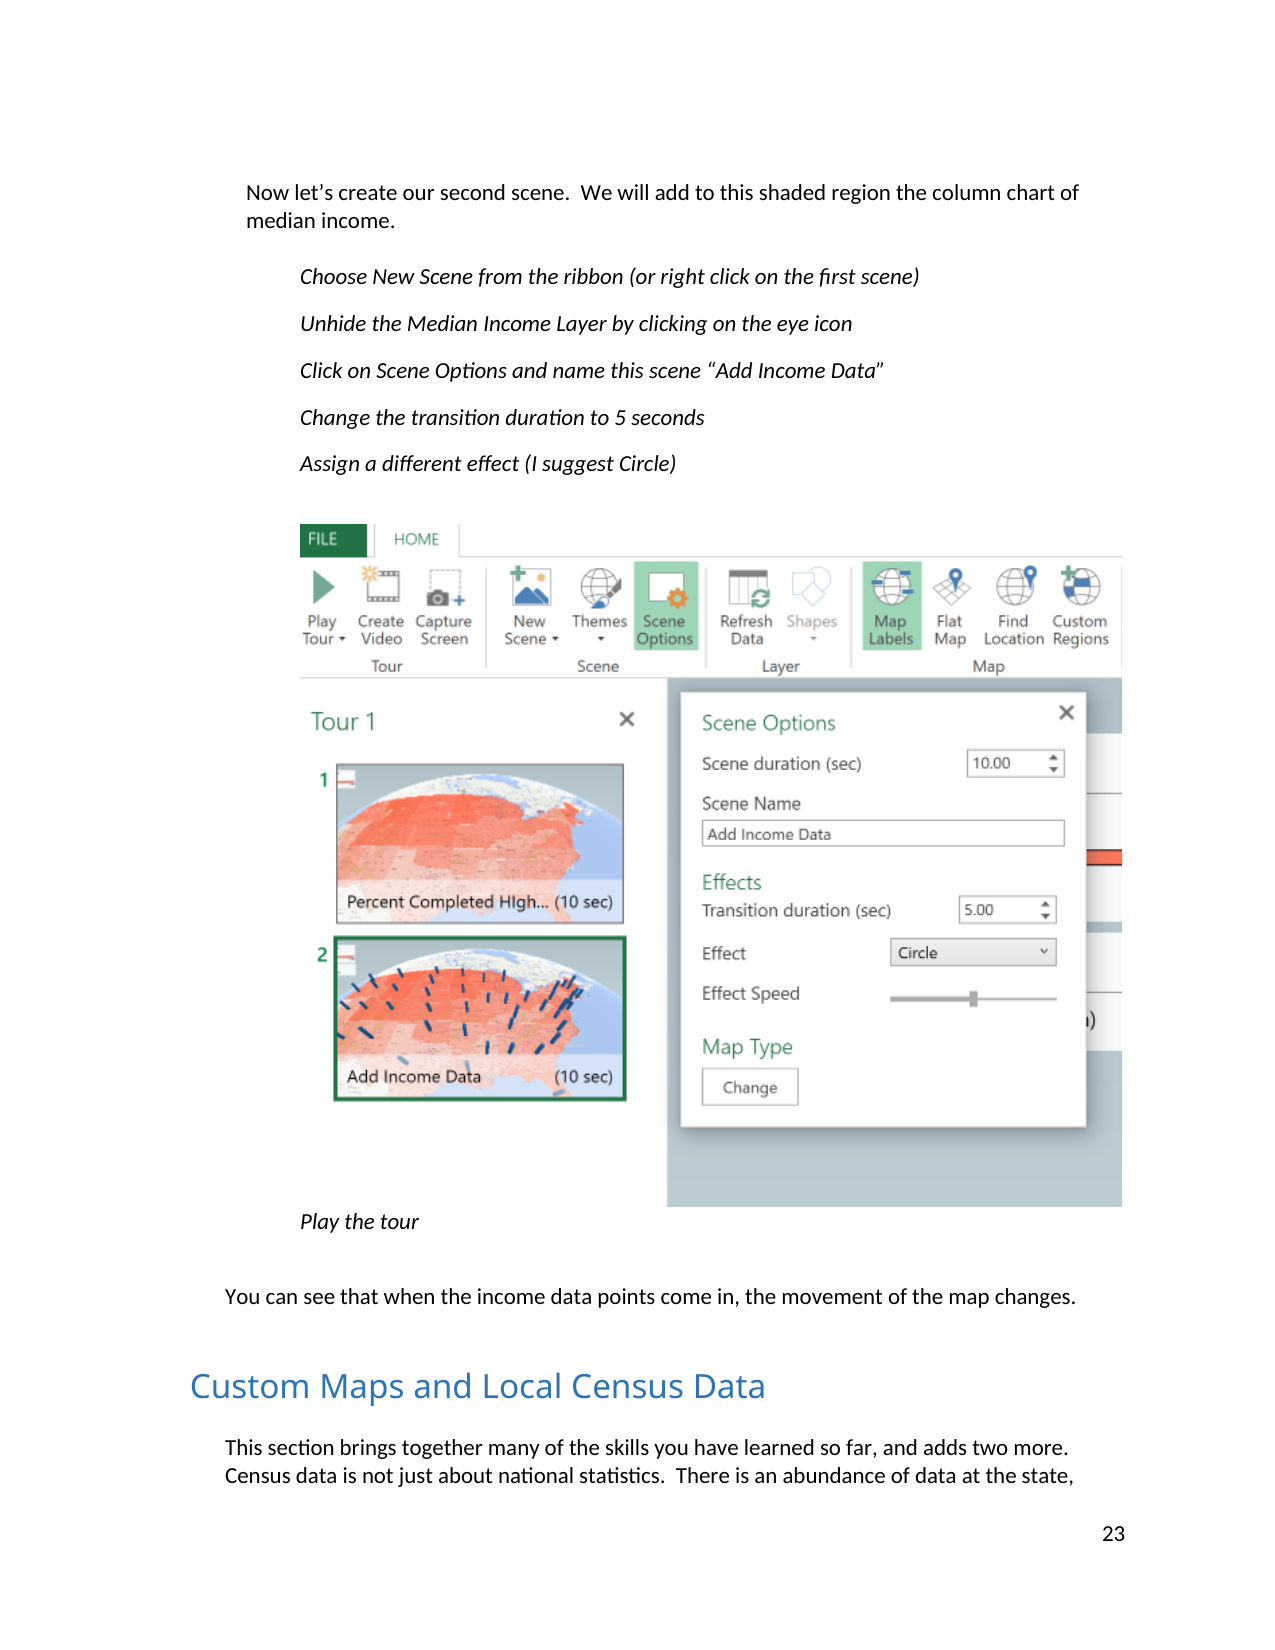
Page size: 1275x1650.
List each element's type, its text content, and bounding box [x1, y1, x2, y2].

text Assign a different effect (I suggest Circle) [300, 449, 1125, 478]
text Choose New Scene from the ribbon (or right click on the first scene) [300, 262, 1125, 290]
text Click on Scene Options and name this scene “Add Income Data” [300, 356, 1125, 384]
picture [300, 524, 1123, 1207]
text Custom Maps and Local Census Data [189, 1363, 1125, 1408]
text Play the tour [300, 1207, 1125, 1235]
text Now let’s create our second scene. We will add to this shaded region the column chart of median income. [246, 178, 1125, 234]
text You can see that when the income data points come in, the movement of the map changes. [225, 1282, 1125, 1310]
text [225, 1433, 1125, 1489]
text Unhide the Median Income Layer by clicking on the eye icon [300, 309, 1125, 337]
text Change the transition duration to 5 seconds [300, 403, 1125, 431]
